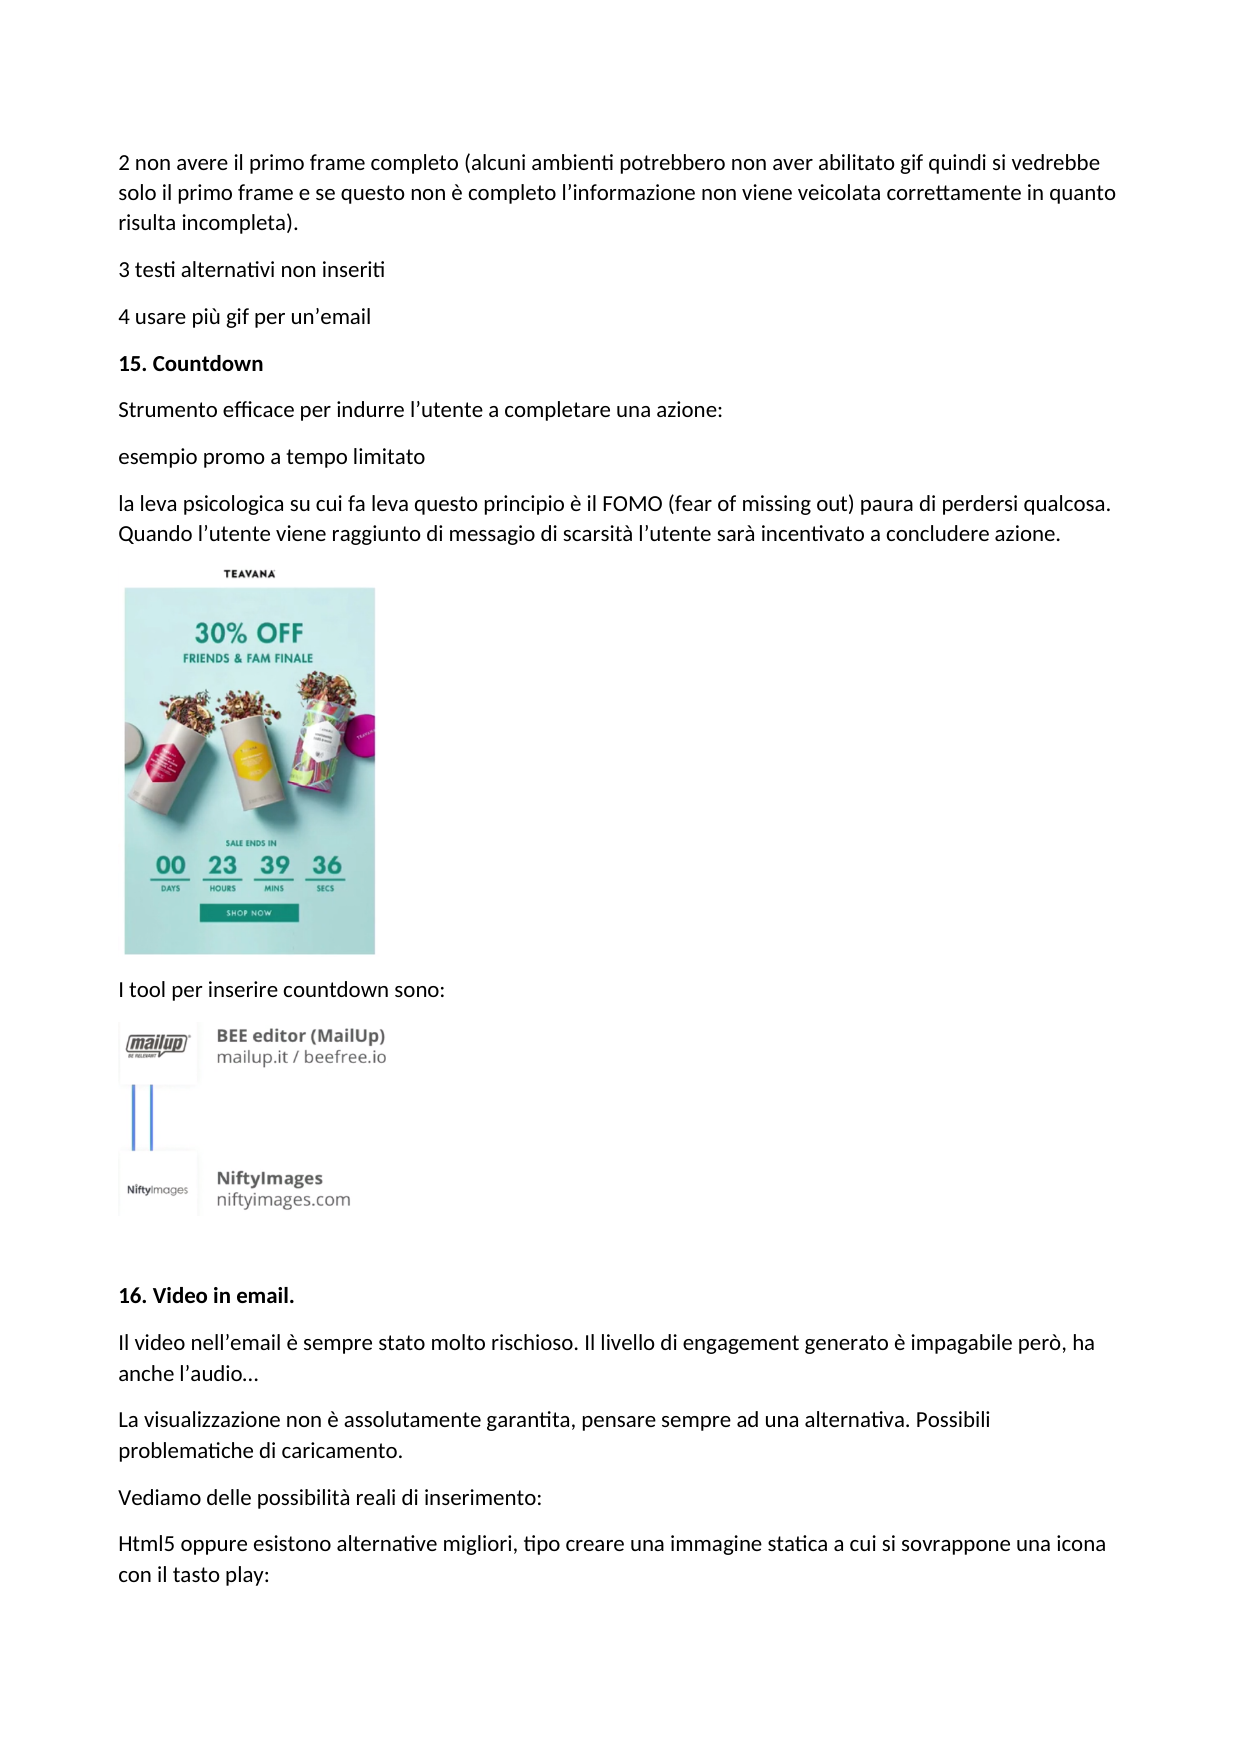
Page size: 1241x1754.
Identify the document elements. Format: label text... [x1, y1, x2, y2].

text la leva psicologica su cui fa leva questo principio è il FOMO (fear of missing out) paura di perdersi qualcosa. Quando l’utente viene raggiunto di messagio di scarsità l’utente sarà incentivato a concludere azione. [118, 489, 1122, 547]
text 16. Video in email. [118, 1282, 1122, 1309]
text 3 testi alternativi non inseriti [118, 255, 1122, 283]
text Vediamo delle possibilità reali di inserimento: [118, 1483, 1122, 1511]
text esempio promo a tempo limitato [118, 442, 1122, 470]
text Html5 oppure esistono alternative migliori, tipo creare una immagine statica a cui si sovrappone una icona con il tasto play: [118, 1529, 1122, 1588]
text Strumento efficace per indurre l’utente a completare una azione: [118, 396, 1122, 423]
text 2 non avere il primo frame completo (alcuni ambienti potrebbero non aver abilitato gif quindi si vedrebbe solo il primo frame e se questo non è completo l’informazione non viene veicolata correttamente in quanto risulta incompleta). [118, 148, 1122, 236]
text 15. Countdown [118, 349, 1122, 377]
text Il video nell’email è sempre stato molto rischioso. Il livello di engagement generato è impagabile però, ha anche l’audio… [118, 1328, 1122, 1387]
text 4 usare più gif per un’email [118, 302, 1122, 330]
picture [118, 566, 381, 957]
text La visualizzazione non è assolutamente garantita, pensare sempre ad una alternativa. Possibili problematiche di caricamento. [118, 1406, 1122, 1464]
text I tool per inserire countdown sono: [118, 975, 1122, 1003]
picture [118, 1022, 403, 1216]
